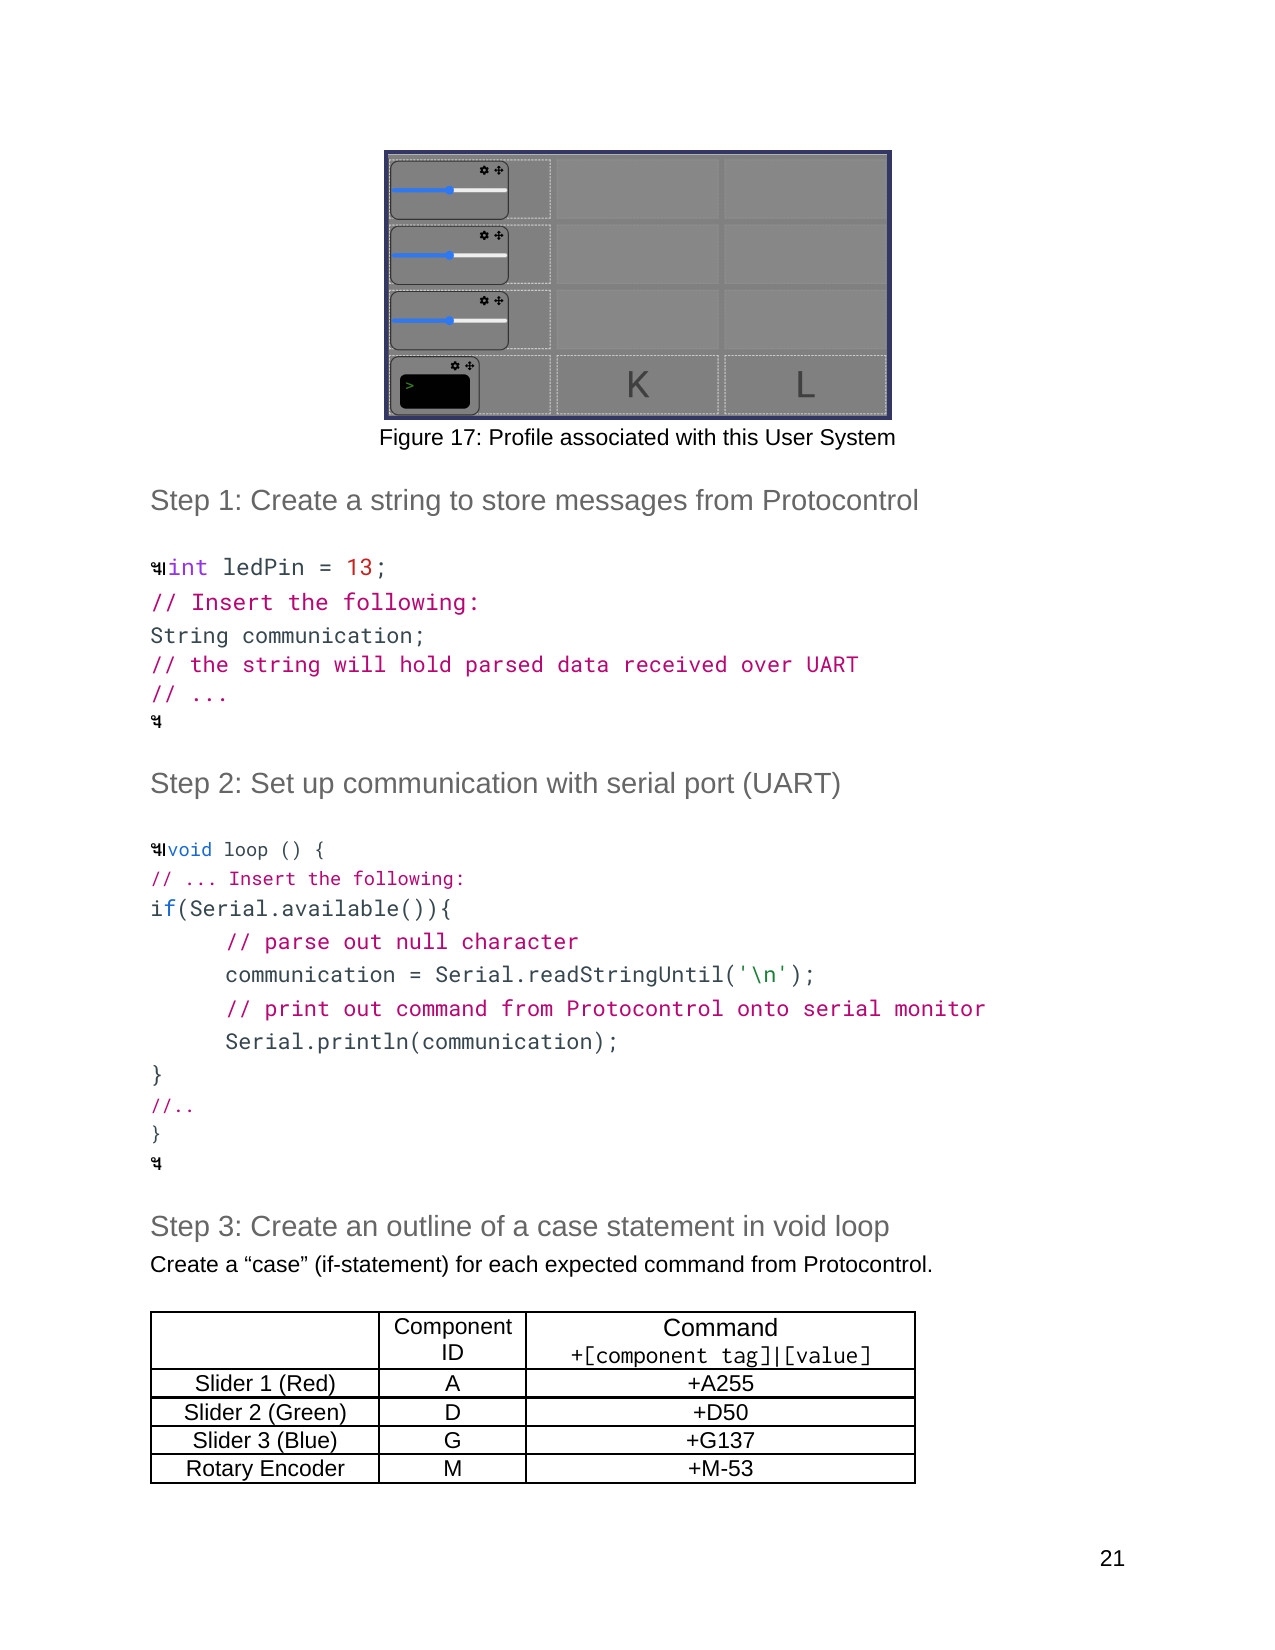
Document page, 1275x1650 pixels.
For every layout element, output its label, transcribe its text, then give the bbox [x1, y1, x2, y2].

table_cell M [380, 1455, 525, 1482]
text // ... Insert the following: [150, 865, 1125, 890]
text int ledPin = 13; [150, 551, 1125, 581]
text Serial.println(communication); [150, 1026, 1125, 1055]
text  [150, 1149, 1125, 1176]
subtitle Step 1: Create a string to store messages from Protocontrol [150, 483, 1125, 516]
text // ... [150, 678, 1125, 707]
table_cell Slider 1 (Red) [152, 1370, 378, 1396]
text //.. [150, 1092, 1125, 1117]
table_cell +A255 [527, 1370, 914, 1396]
text // the string will hold parsed data received over UART [150, 649, 1125, 678]
text } [150, 1059, 1125, 1088]
text // print out command from Protocontrol onto serial monitor [150, 993, 1125, 1022]
table_header Command +[component tag]|[value] [527, 1313, 914, 1368]
table_header [152, 1313, 378, 1368]
text } [150, 1121, 1125, 1146]
text  [150, 707, 1125, 733]
table_cell Rotary Encoder [152, 1455, 378, 1482]
text // Insert the following: [150, 586, 1125, 616]
table_cell Slider 2 (Green) [152, 1399, 378, 1425]
text Create a “case” (if-statement) for each expected command from Protocontrol. [150, 1251, 1125, 1277]
text communication = Serial.readStringUntil('\n'); [150, 960, 1125, 989]
picture [388, 154, 887, 416]
text void loop () { [150, 835, 1125, 861]
text if(Serial.available()){ [150, 894, 1125, 922]
text // parse out null character [150, 927, 1125, 956]
table_cell +G137 [527, 1427, 914, 1453]
table_cell +D50 [527, 1399, 914, 1425]
table_cell G [380, 1427, 525, 1453]
table_cell +M-53 [527, 1455, 914, 1482]
subtitle Step 2: Set up communication with serial port (UART) [150, 766, 1125, 800]
text String communication; [150, 621, 1125, 649]
table_header Component ID [380, 1313, 525, 1368]
subtitle Step 3: Create an outline of a case statement in void loop [150, 1209, 1125, 1242]
table_cell A [380, 1370, 525, 1396]
table_cell D [380, 1399, 525, 1425]
table_cell Slider 3 (Blue) [152, 1427, 378, 1453]
text Figure 17: Profile associated with this User System [150, 423, 1125, 450]
